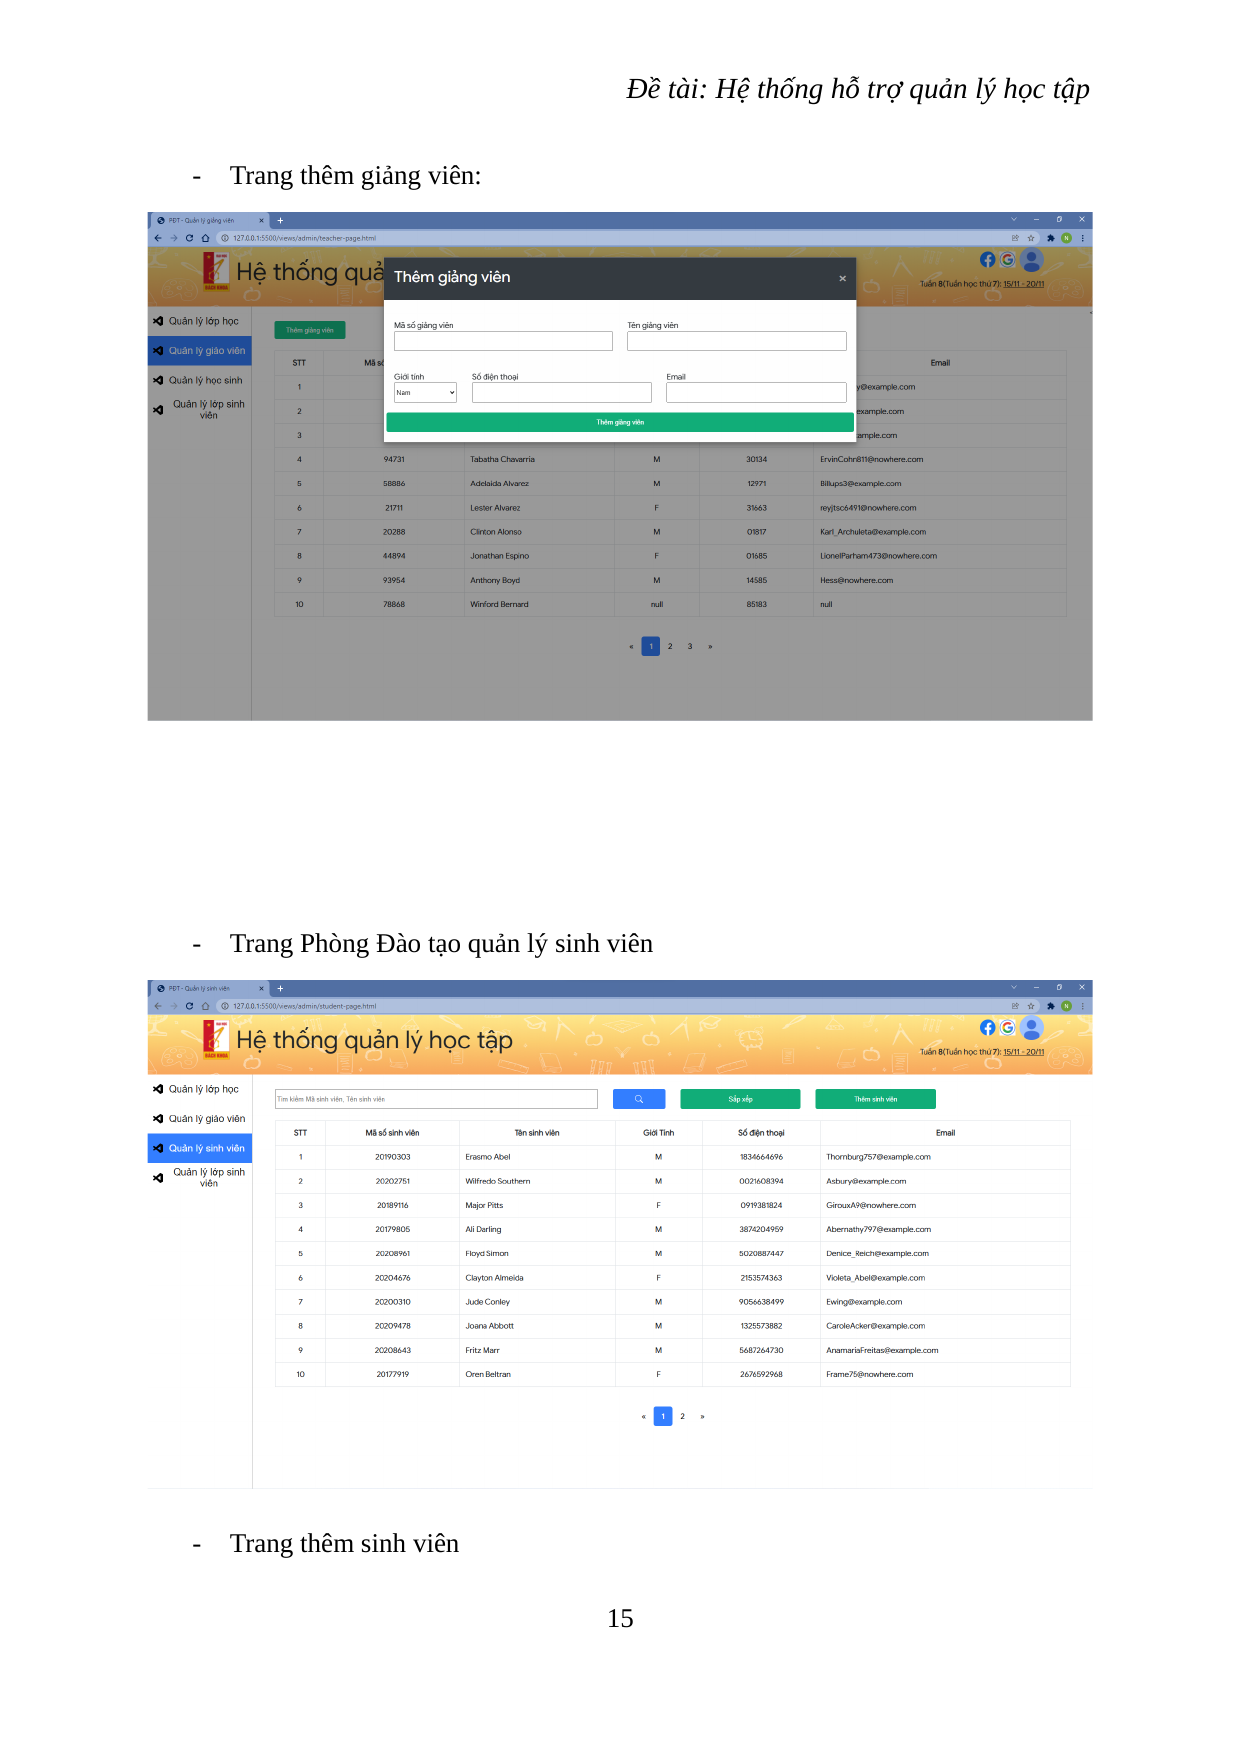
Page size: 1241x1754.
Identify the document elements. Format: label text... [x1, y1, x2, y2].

list Trang thêm giảng viên: [192, 156, 1092, 194]
list Trang thêm sinh viên [192, 1524, 1092, 1562]
picture [147, 980, 1093, 1489]
list Trang Phòng Đào tạo quản lý sinh viên [192, 924, 1092, 962]
picture [147, 212, 1093, 721]
